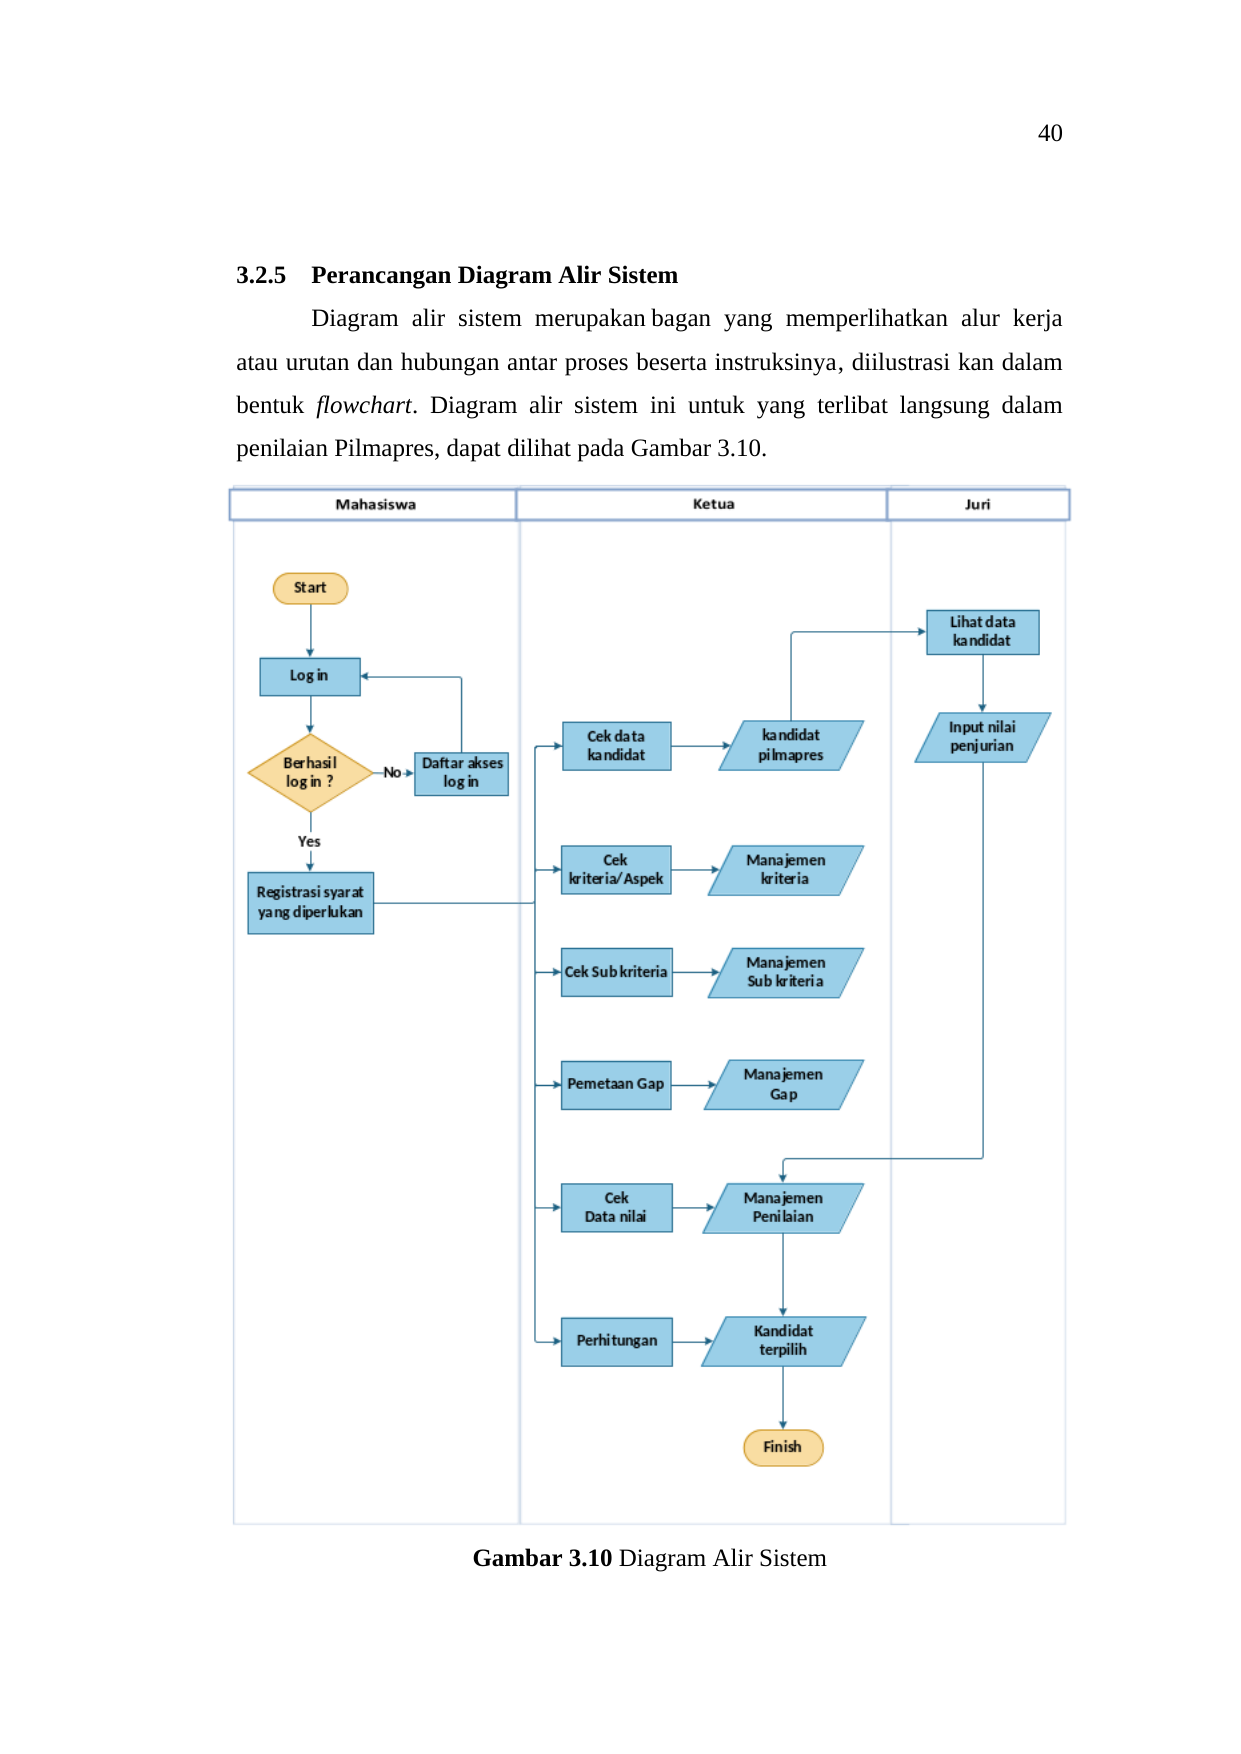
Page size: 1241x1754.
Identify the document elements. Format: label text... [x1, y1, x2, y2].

text Gambar 3.10 Diagram Alir Sistem [236, 1543, 1063, 1571]
list Perancangan Diagram Alir Sistem [236, 260, 1063, 289]
list Diagram alir sistem merupakan bagan yang memperlihatkan alur kerja atau urutan dan hubungan antar proses beserta instruksinya, diilustrasi kan dalam bentuk flowchart. Diagram alir sistem ini untuk yang terlibat langsung dalam penilaian Pilmapres, dapat dilihat pada Gambar 3.10. [236, 303, 1063, 462]
